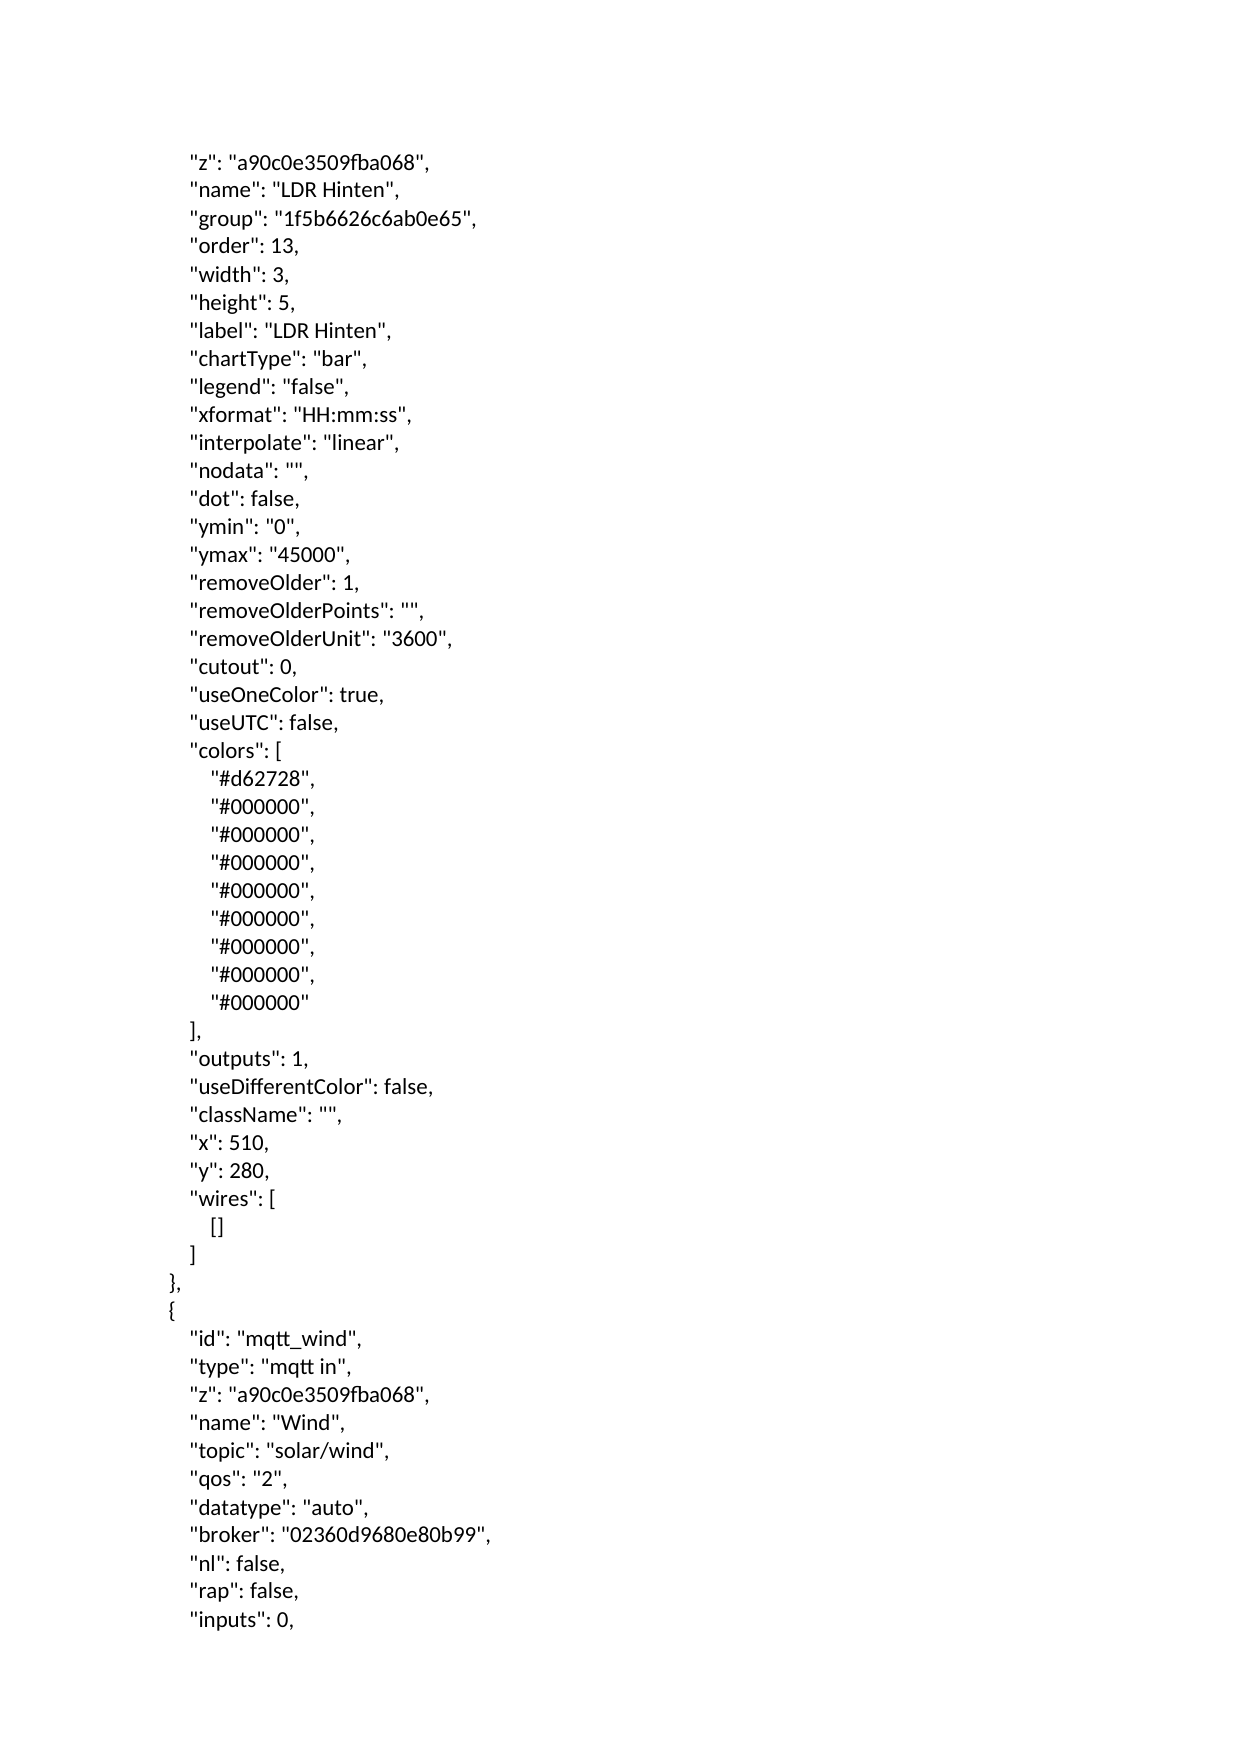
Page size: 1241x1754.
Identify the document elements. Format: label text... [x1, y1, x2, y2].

text "removeOlder": 1, [148, 568, 1093, 596]
text [] [148, 1212, 1093, 1240]
text "className": "", [148, 1100, 1093, 1128]
text "order": 13, [148, 232, 1093, 260]
text "colors": [ [148, 736, 1093, 764]
text }, [148, 1268, 1093, 1296]
text "interpolate": "linear", [148, 428, 1093, 456]
text "rap": false, [148, 1577, 1093, 1605]
text "chartType": "bar", [148, 344, 1093, 372]
text "x": 510, [148, 1128, 1093, 1156]
text "#000000", [148, 932, 1093, 960]
text ], [148, 1016, 1093, 1044]
text "removeOlderPoints": "", [148, 596, 1093, 624]
text "#000000" [148, 988, 1093, 1016]
text "#000000", [148, 960, 1093, 988]
text "wires": [ [148, 1184, 1093, 1212]
text "dot": false, [148, 484, 1093, 512]
text "#000000", [148, 820, 1093, 848]
text "useUTC": false, [148, 708, 1093, 736]
text "type": "mqtt in", [148, 1352, 1093, 1381]
text "id": "mqtt_wind", [148, 1324, 1093, 1352]
text "#000000", [148, 792, 1093, 820]
text "z": "a90c0e3509fba068", [148, 148, 1093, 176]
text "datatype": "auto", [148, 1493, 1093, 1521]
text "useDifferentColor": false, [148, 1072, 1093, 1100]
text "useOneColor": true, [148, 680, 1093, 708]
text "#d62728", [148, 764, 1093, 792]
text ] [148, 1240, 1093, 1268]
text "label": "LDR Hinten", [148, 316, 1093, 344]
text "#000000", [148, 876, 1093, 904]
text "height": 5, [148, 288, 1093, 316]
text "legend": "false", [148, 372, 1093, 400]
text "qos": "2", [148, 1464, 1093, 1493]
text "#000000", [148, 904, 1093, 932]
text "width": 3, [148, 260, 1093, 288]
text "xformat": "HH:mm:ss", [148, 400, 1093, 428]
text "z": "a90c0e3509fba068", [148, 1381, 1093, 1408]
text "nl": false, [148, 1549, 1093, 1577]
text "y": 280, [148, 1156, 1093, 1184]
text "#000000", [148, 848, 1093, 876]
text "ymax": "45000", [148, 540, 1093, 568]
text { [148, 1296, 1093, 1324]
text "name": "Wind", [148, 1408, 1093, 1437]
text "removeOlderUnit": "3600", [148, 624, 1093, 652]
text "ymin": "0", [148, 512, 1093, 540]
text "outputs": 1, [148, 1044, 1093, 1072]
text "broker": "02360d9680e80b99", [148, 1521, 1093, 1549]
text "name": "LDR Hinten", [148, 176, 1093, 204]
text "inputs": 0, [148, 1605, 1093, 1633]
text "topic": "solar/wind", [148, 1437, 1093, 1464]
text "nodata": "", [148, 456, 1093, 484]
text "cutout": 0, [148, 652, 1093, 680]
text "group": "1f5b6626c6ab0e65", [148, 204, 1093, 232]
